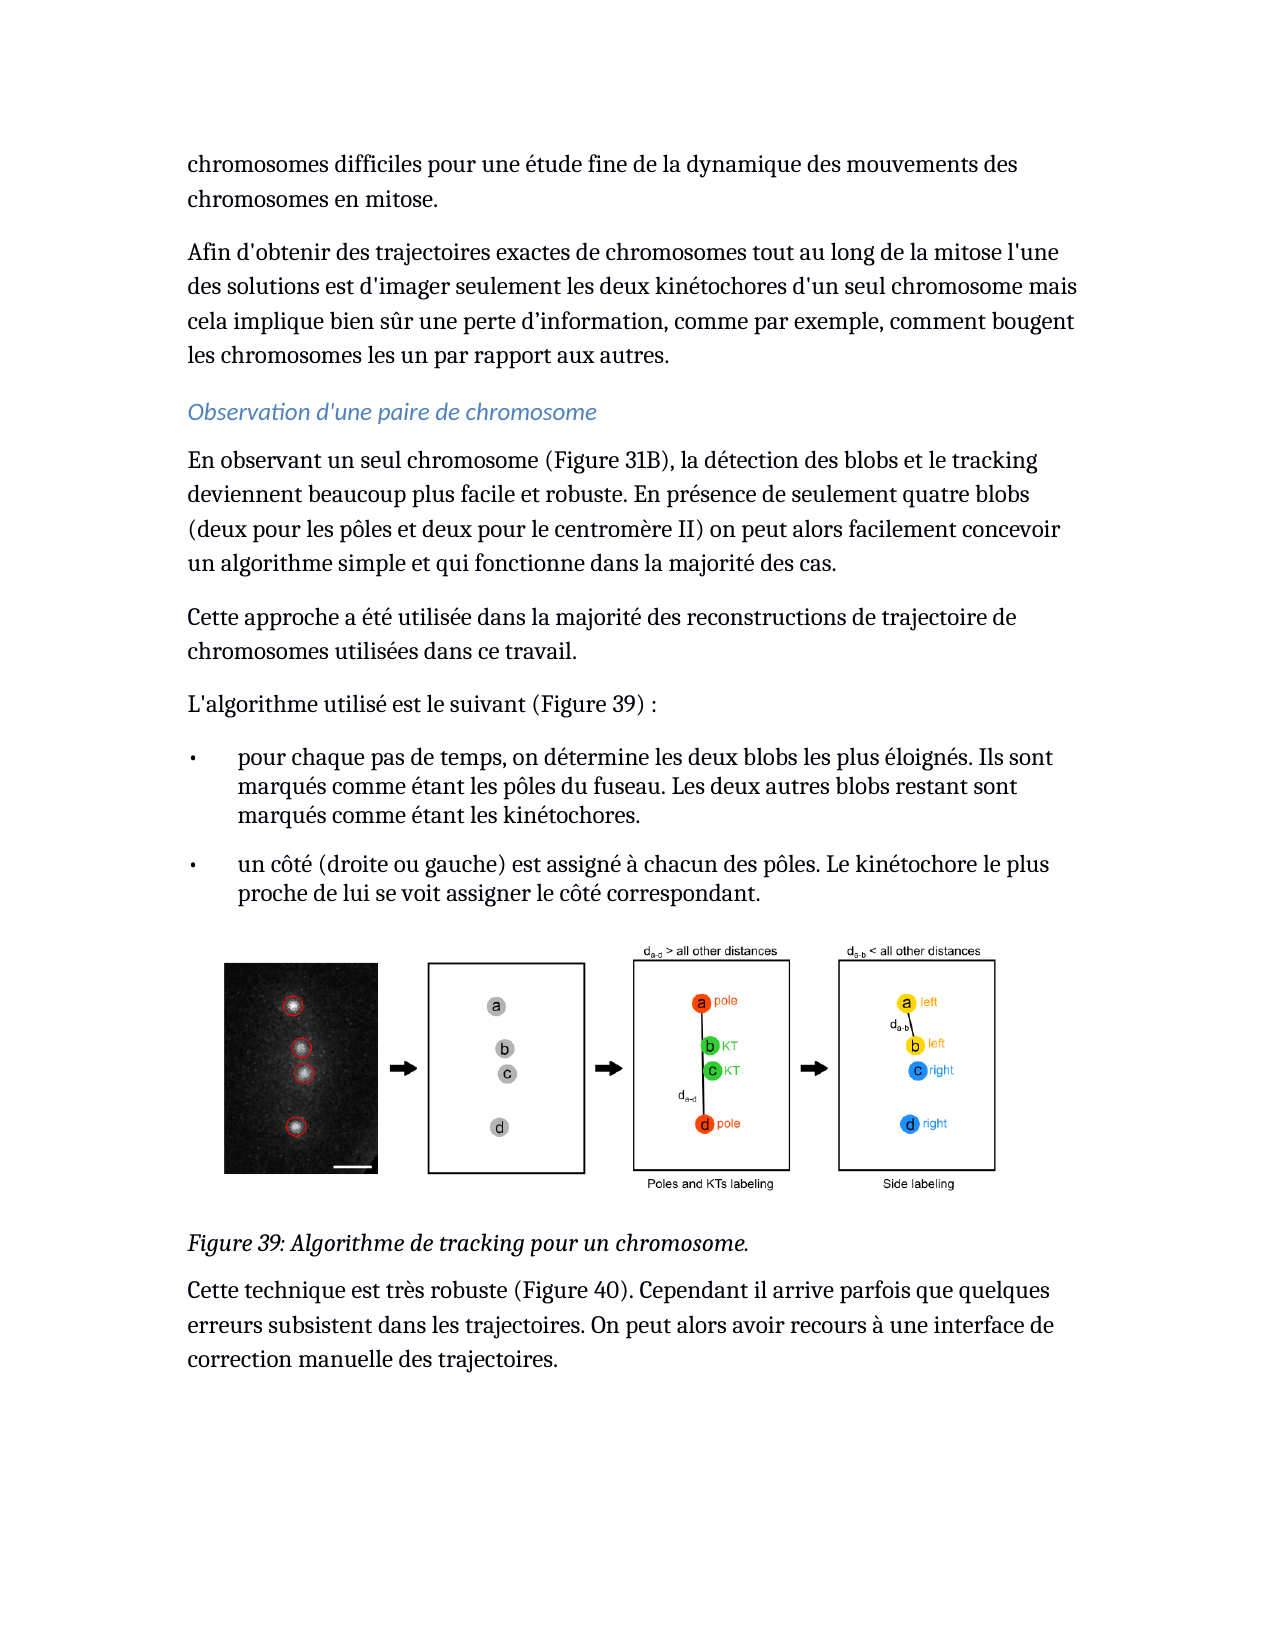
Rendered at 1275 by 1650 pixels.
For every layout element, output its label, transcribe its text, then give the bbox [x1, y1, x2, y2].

subtitle Observation d'une paire de chromosome [187, 396, 1087, 427]
text Cette approche a été utilisée dans la majorité des reconstructions de trajectoire de chromosomes utilisées dans ce travail. [187, 602, 1087, 666]
picture [206, 928, 1013, 1208]
text L'algorithme utilisé est le suivant (Figure 39) : [187, 690, 1087, 719]
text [187, 150, 1087, 213]
text Afin d'obtenir des trajectoires exactes de chromosomes tout au long de la mitose l'une des solutions est d'imager seulement les deux kinétochores d'un seul chromosome mais cela implique bien sûr une perte d’information, comme par exemple, comment bougent les chromosomes les un par rapport aux autres. [187, 238, 1087, 370]
text Figure 39: Algorithme de tracking pour un chromosome. [187, 1229, 1087, 1257]
list un côté (droite ou gauche) est assigné à chacun des pôles. Le kinétochore le plus proche de lui se voit assigner le côté correspondant. [187, 850, 1087, 908]
text En observant un seul chromosome (Figure 31B), la détection des blobs et le tracking deviennent beaucoup plus facile et robuste. En présence de seulement quatre blobs (deux pour les pôles et deux pour le centromère II) on peut alors facilement concevoir un algorithme simple et qui fonctionne dans la majorité des cas. [187, 446, 1087, 578]
text Cette technique est très robuste (Figure 40). Cependant il arrive parfois que quelques erreurs subsistent dans les trajectoires. On peut alors avoir recours à une interface de correction manuelle des trajectoires. [187, 1276, 1087, 1374]
list pour chaque pas de temps, on détermine les deux blobs les plus éloignés. Ils sont marqués comme étant les pôles du fuseau. Les deux autres blobs restant sont marqués comme étant les kinétochores. [187, 743, 1087, 829]
